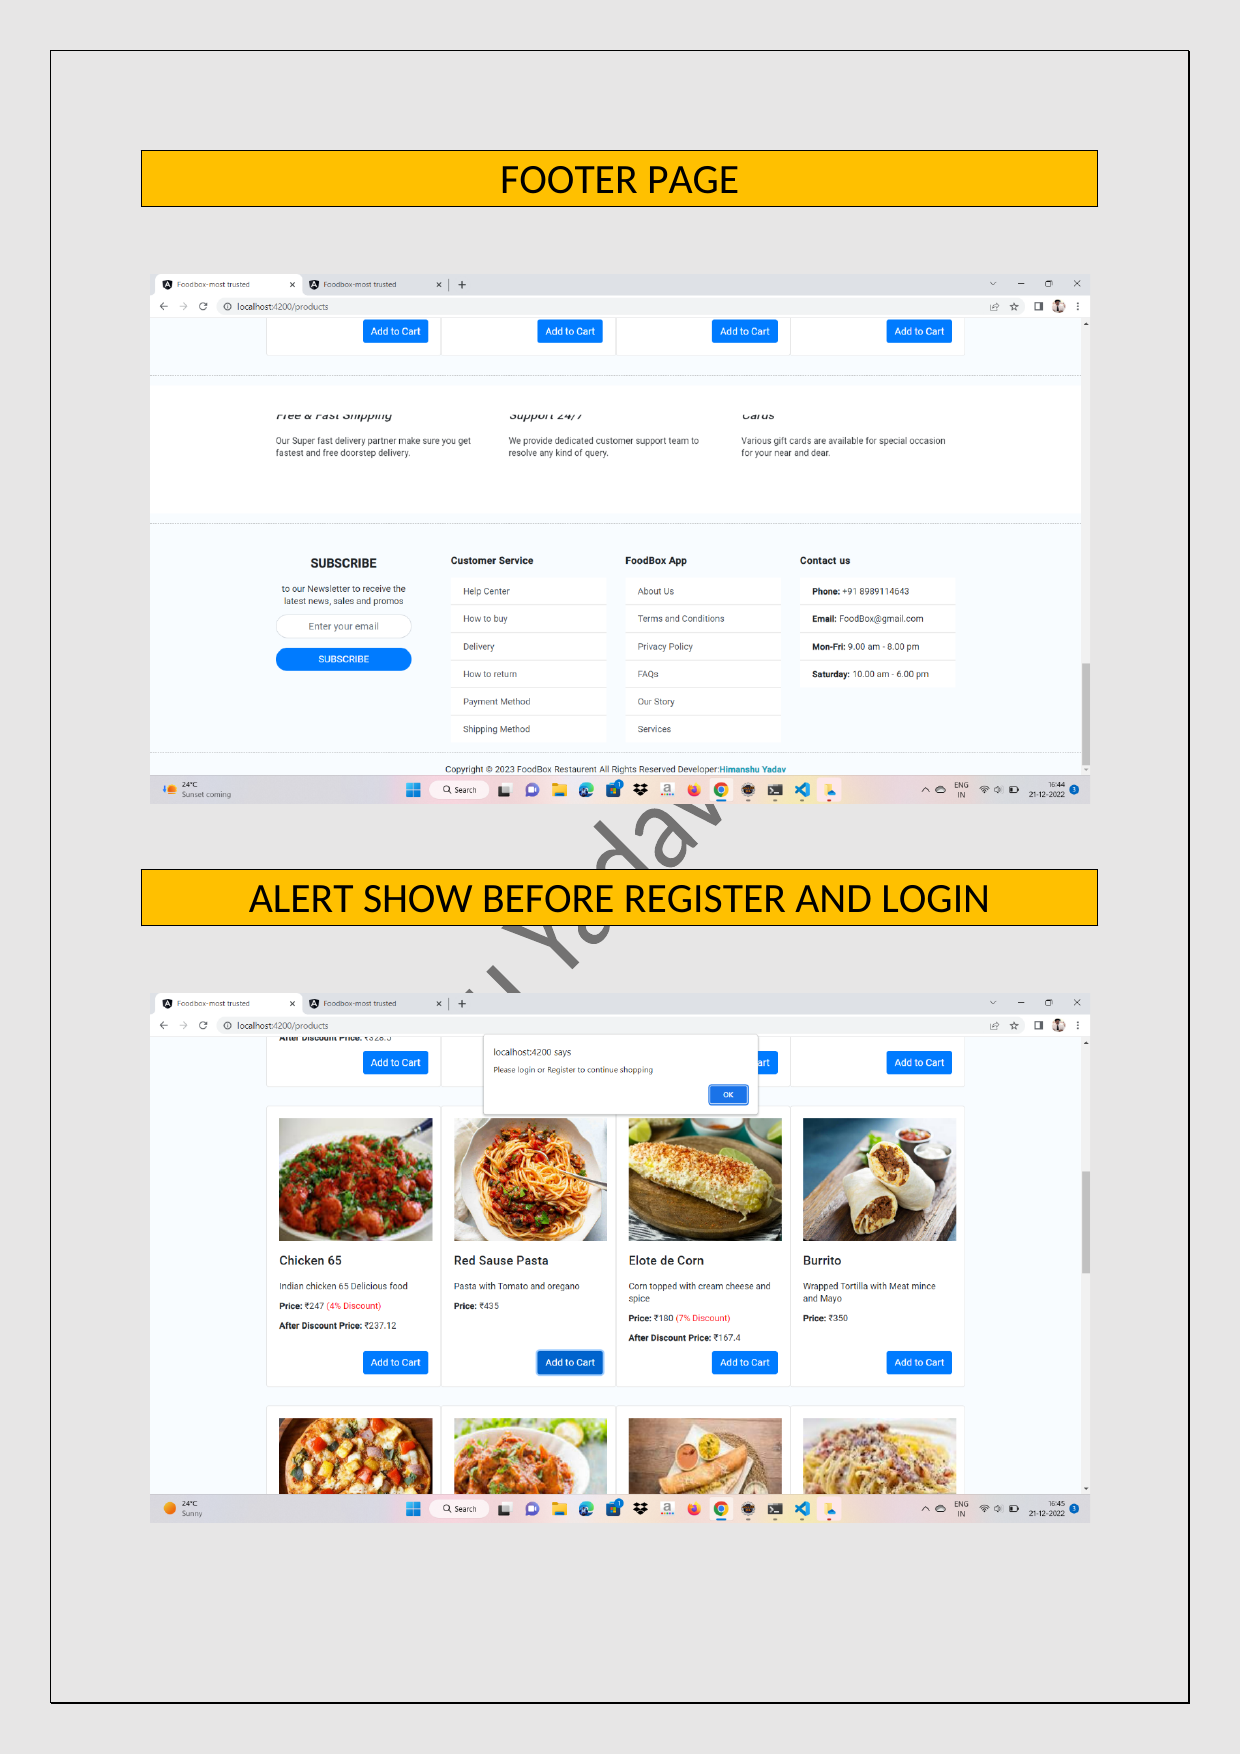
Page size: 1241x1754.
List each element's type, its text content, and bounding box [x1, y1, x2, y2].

picture [150, 274, 1091, 804]
text ALERT SHOW BEFORE REGISTER AND LOGIN [142, 870, 1097, 925]
text FOOTER PAGE [142, 151, 1097, 206]
picture [150, 993, 1091, 1523]
